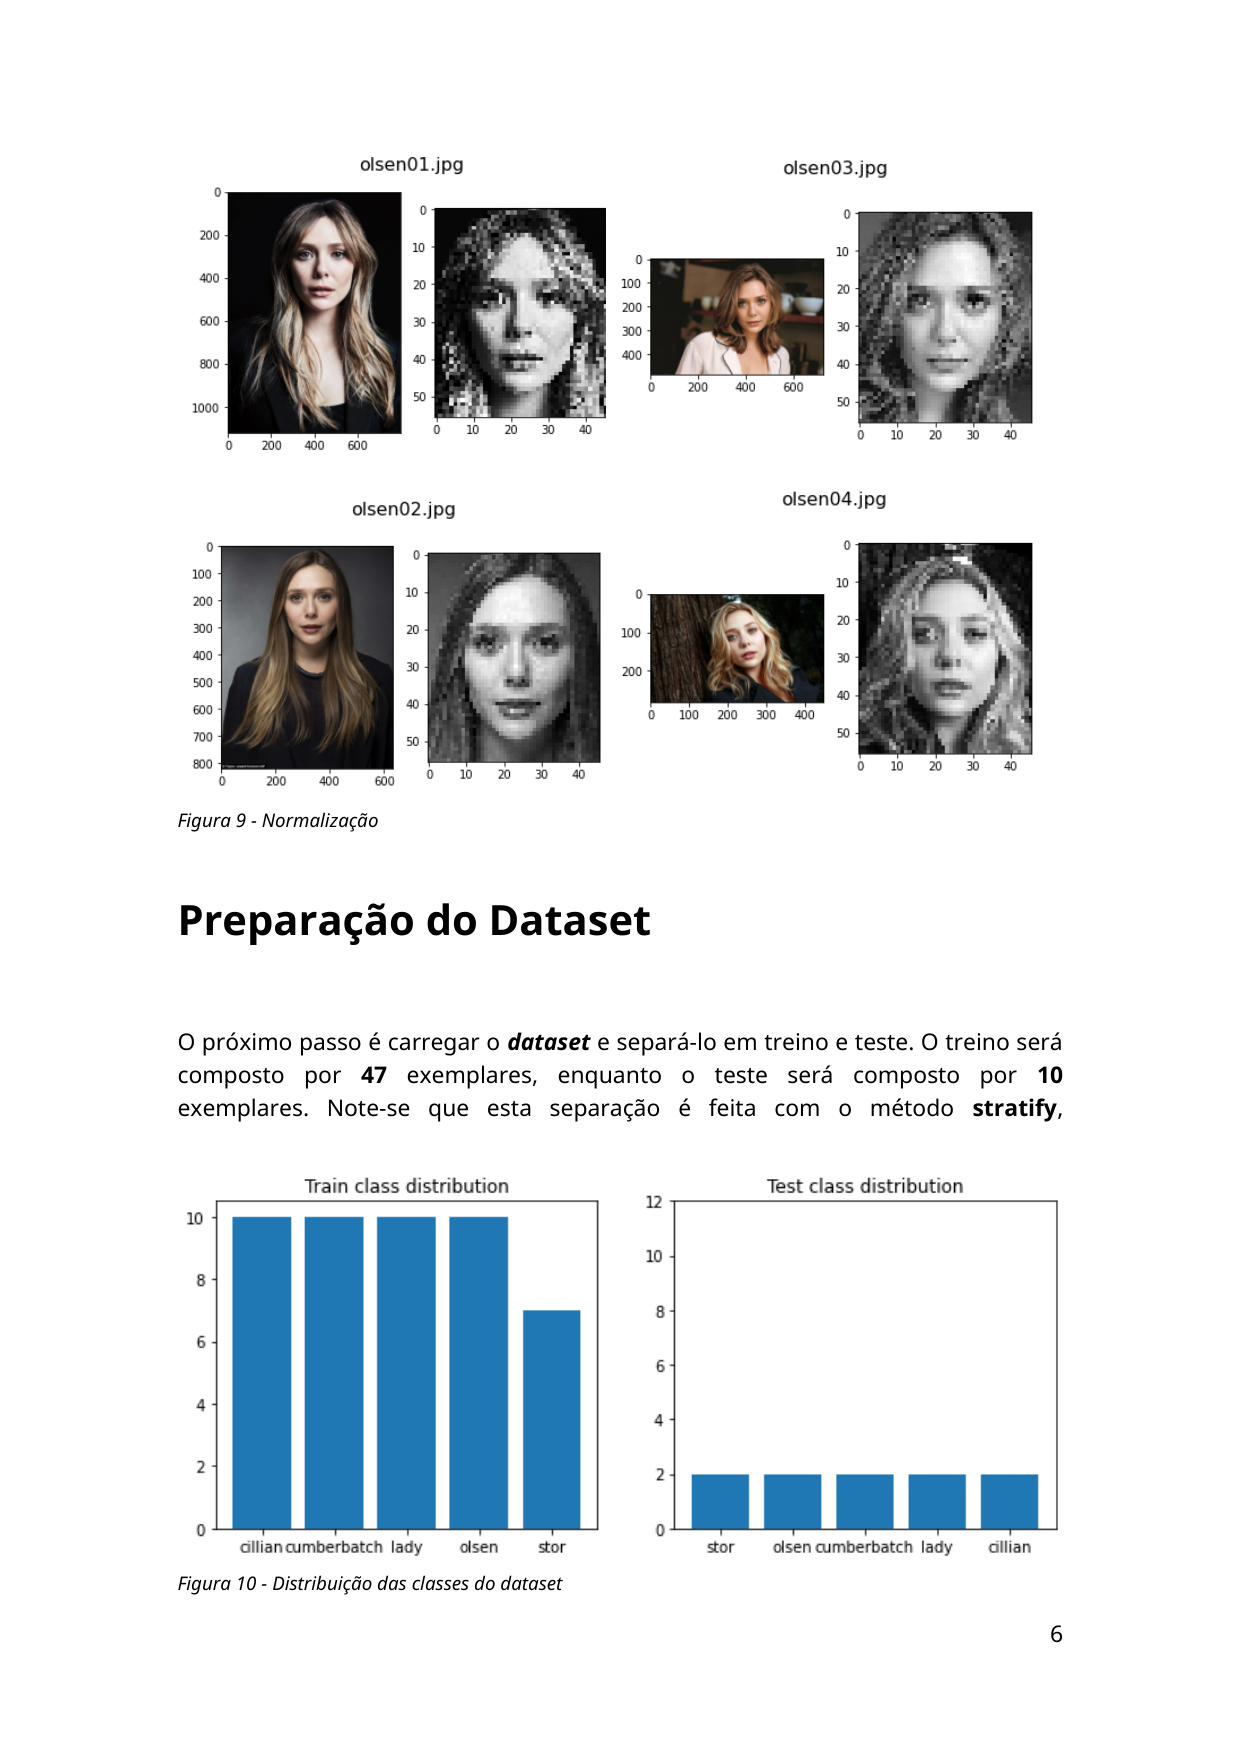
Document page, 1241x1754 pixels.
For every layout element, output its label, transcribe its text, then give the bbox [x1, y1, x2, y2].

subtitle Preparação do Dataset [177, 891, 1063, 948]
picture [177, 147, 1062, 799]
picture [177, 1169, 1063, 1562]
text O próximo passo é carregar o dataset e separá-lo em treino e teste. O treino será composto por 47 exemplares, enquanto o teste será composto por 10 exemplares. Note-se que esta separação é feita com o método stratify, garantindo que o teste contém o mesmo número de exemplares correpondentes a cada classe. [177, 1026, 1063, 1123]
